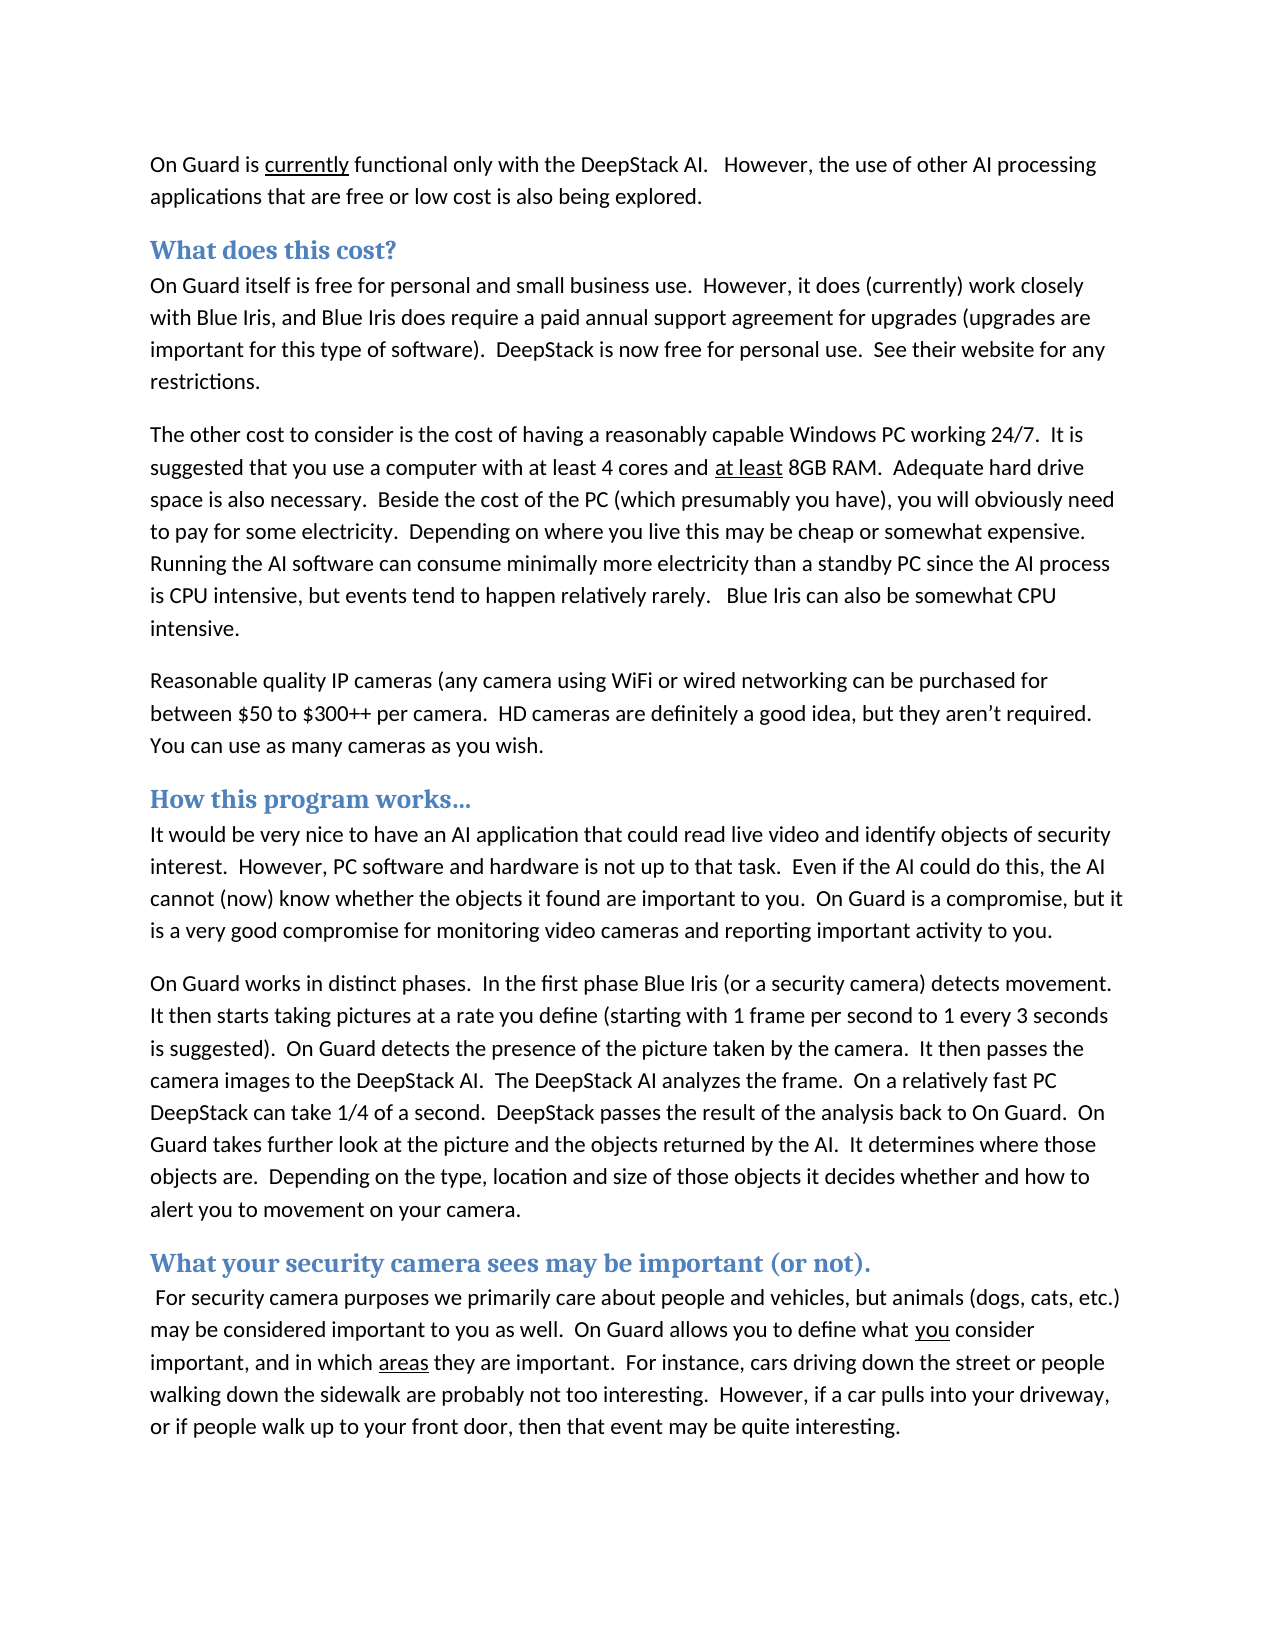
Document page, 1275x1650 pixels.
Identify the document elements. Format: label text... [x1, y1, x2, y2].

text The other cost to consider is the cost of having a reasonably capable Windows PC working 24/7. It is suggested that you use a computer with at least 4 cores and at least 8GB RAM. Adequate hard drive space is also necessary. Beside the cost of the PC (which presumably you have), you will obviously need to pay for some electricity. Depending on where you live this may be cheap or somewhat expensive. Running the AI software can consume minimally more electricity than a standby PC since the AI process is CPU intensive, but events tend to happen relatively rarely. Blue Iris can also be somewhat CPU intensive. [150, 421, 1125, 642]
text On Guard works in distinct phases. In the first phase Blue Iris (or a security camera) detects movement. It then starts taking pictures at a rate you define (starting with 1 frame per second to 1 every 3 seconds is suggested). On Guard detects the presence of the picture taken by the camera. It then passes the camera images to the DeepStack AI. The DeepStack AI analyzes the frame. On a relatively fast PC DeepStack can take 1/4 of a second. DeepStack passes the result of the analysis back to On Guard. On Guard takes further look at the picture and the objects returned by the AI. It determines where those objects are. Depending on the type, location and size of those objects it decides whether and how to alert you to movement on your camera. [150, 969, 1125, 1223]
text It would be very nice to have an AI application that could read live video and identify objects of security interest. However, PC software and hardware is not up to that task. Even if the AI could do this, the AI cannot (now) know whether the objects it found are important to you. On Guard is a compromise, but it is a very good compromise for monitoring video cameras and reporting important activity to you. [150, 820, 1125, 944]
text On Guard is currently functional only with the DeepStack AI. However, the use of other AI processing applications that are free or low cost is also being explored. [150, 150, 1125, 210]
text On Guard itself is free for personal and small business use. However, it does (currently) work closely with Blue Iris, and Blue Iris does require a paid annual support agreement for upgrades (upgrades are important for this type of software). DeepStack is now free for personal use. See their website for any restrictions. [150, 271, 1125, 396]
text Reasonable quality IP cameras (any camera using WiFi or wired networking can be purchased for between $50 to $300++ per camera. HD cameras are definitely a good idea, but they aren’t required. You can use as many cameras as you wish. [150, 667, 1125, 759]
subtitle How this program works… [150, 784, 1125, 815]
subtitle What does this cost? [150, 235, 1125, 266]
subtitle What your security camera sees may be important (or not). [150, 1248, 1125, 1279]
text For security camera purposes we primarily care about people and vehicles, but animals (dogs, cats, etc.) may be considered important to you as well. On Guard allows you to define what you consider important, and in which areas they are important. For instance, cars driving down the street or people walking down the sidewalk are probably not too interesting. However, if a car pulls into your driveway, or if people walk up to your front door, then that event may be quite interesting. [150, 1283, 1125, 1440]
